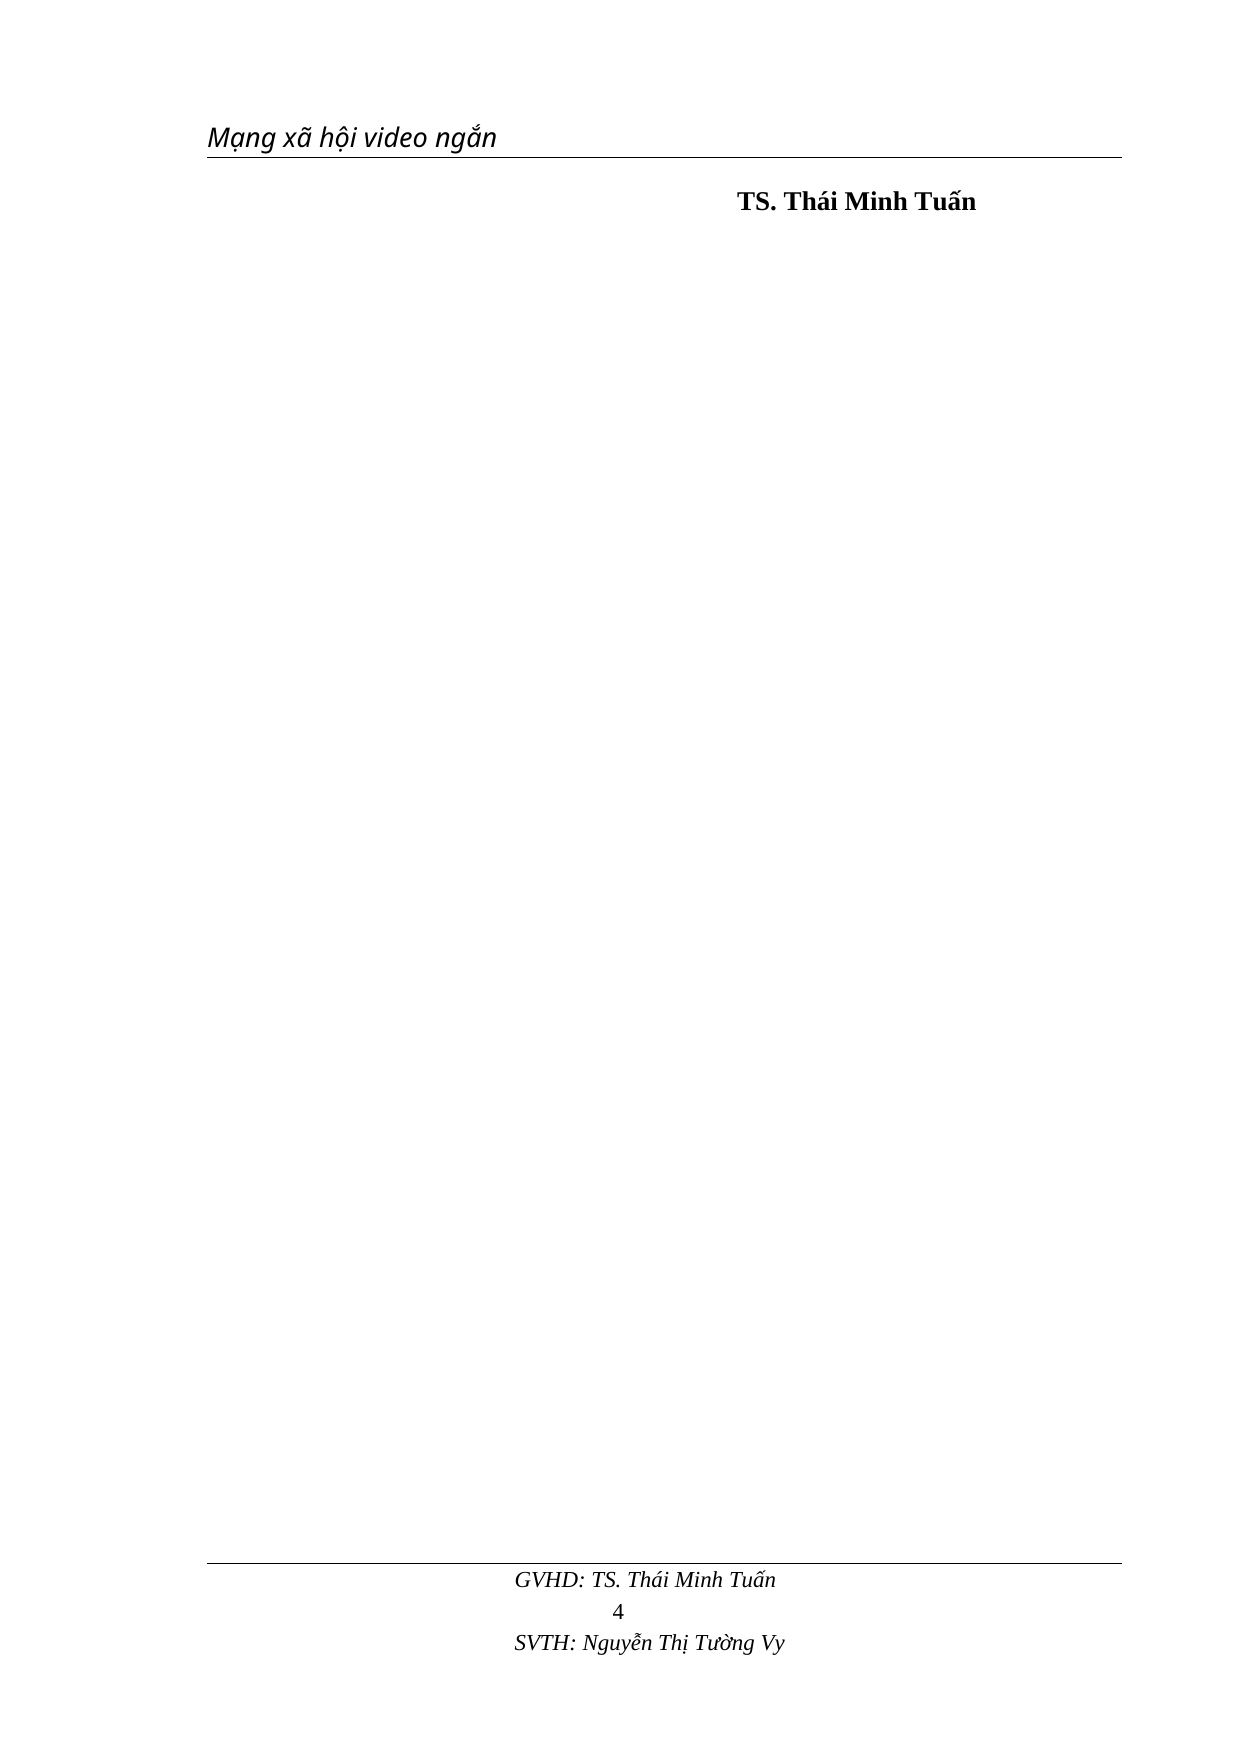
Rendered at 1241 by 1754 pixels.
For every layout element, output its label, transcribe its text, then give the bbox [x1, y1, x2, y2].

text TS. Thái Minh Tuấn [207, 185, 1122, 216]
